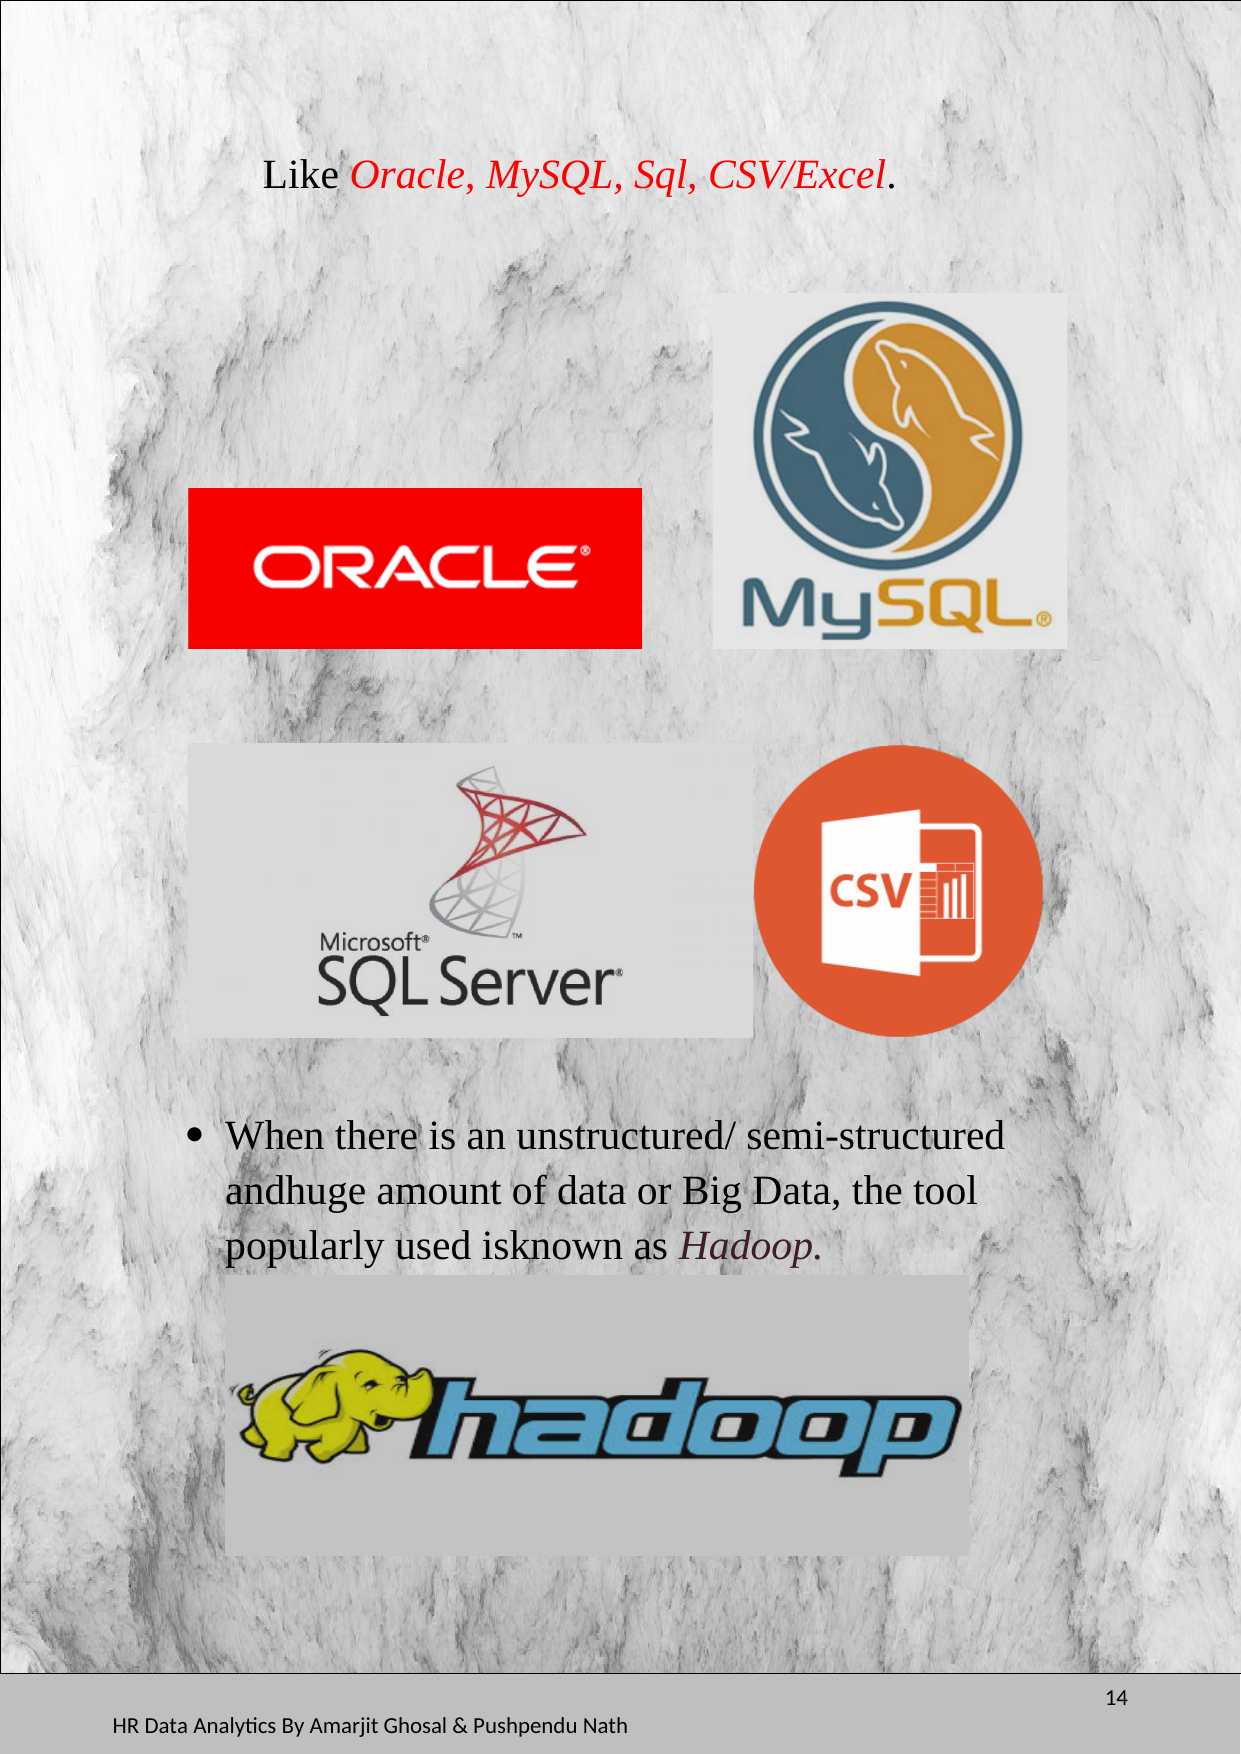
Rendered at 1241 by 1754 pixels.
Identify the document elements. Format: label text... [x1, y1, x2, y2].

list When there is an unstructured/ semi-structured andhuge amount of data or Big Data, the tool popularly used isknown as Hadoop. [187, 1110, 1128, 1269]
text Like Oracle, MySQL, Sql, CSV/Excel. [187, 150, 1128, 198]
picture [1, 1, 1241, 1673]
